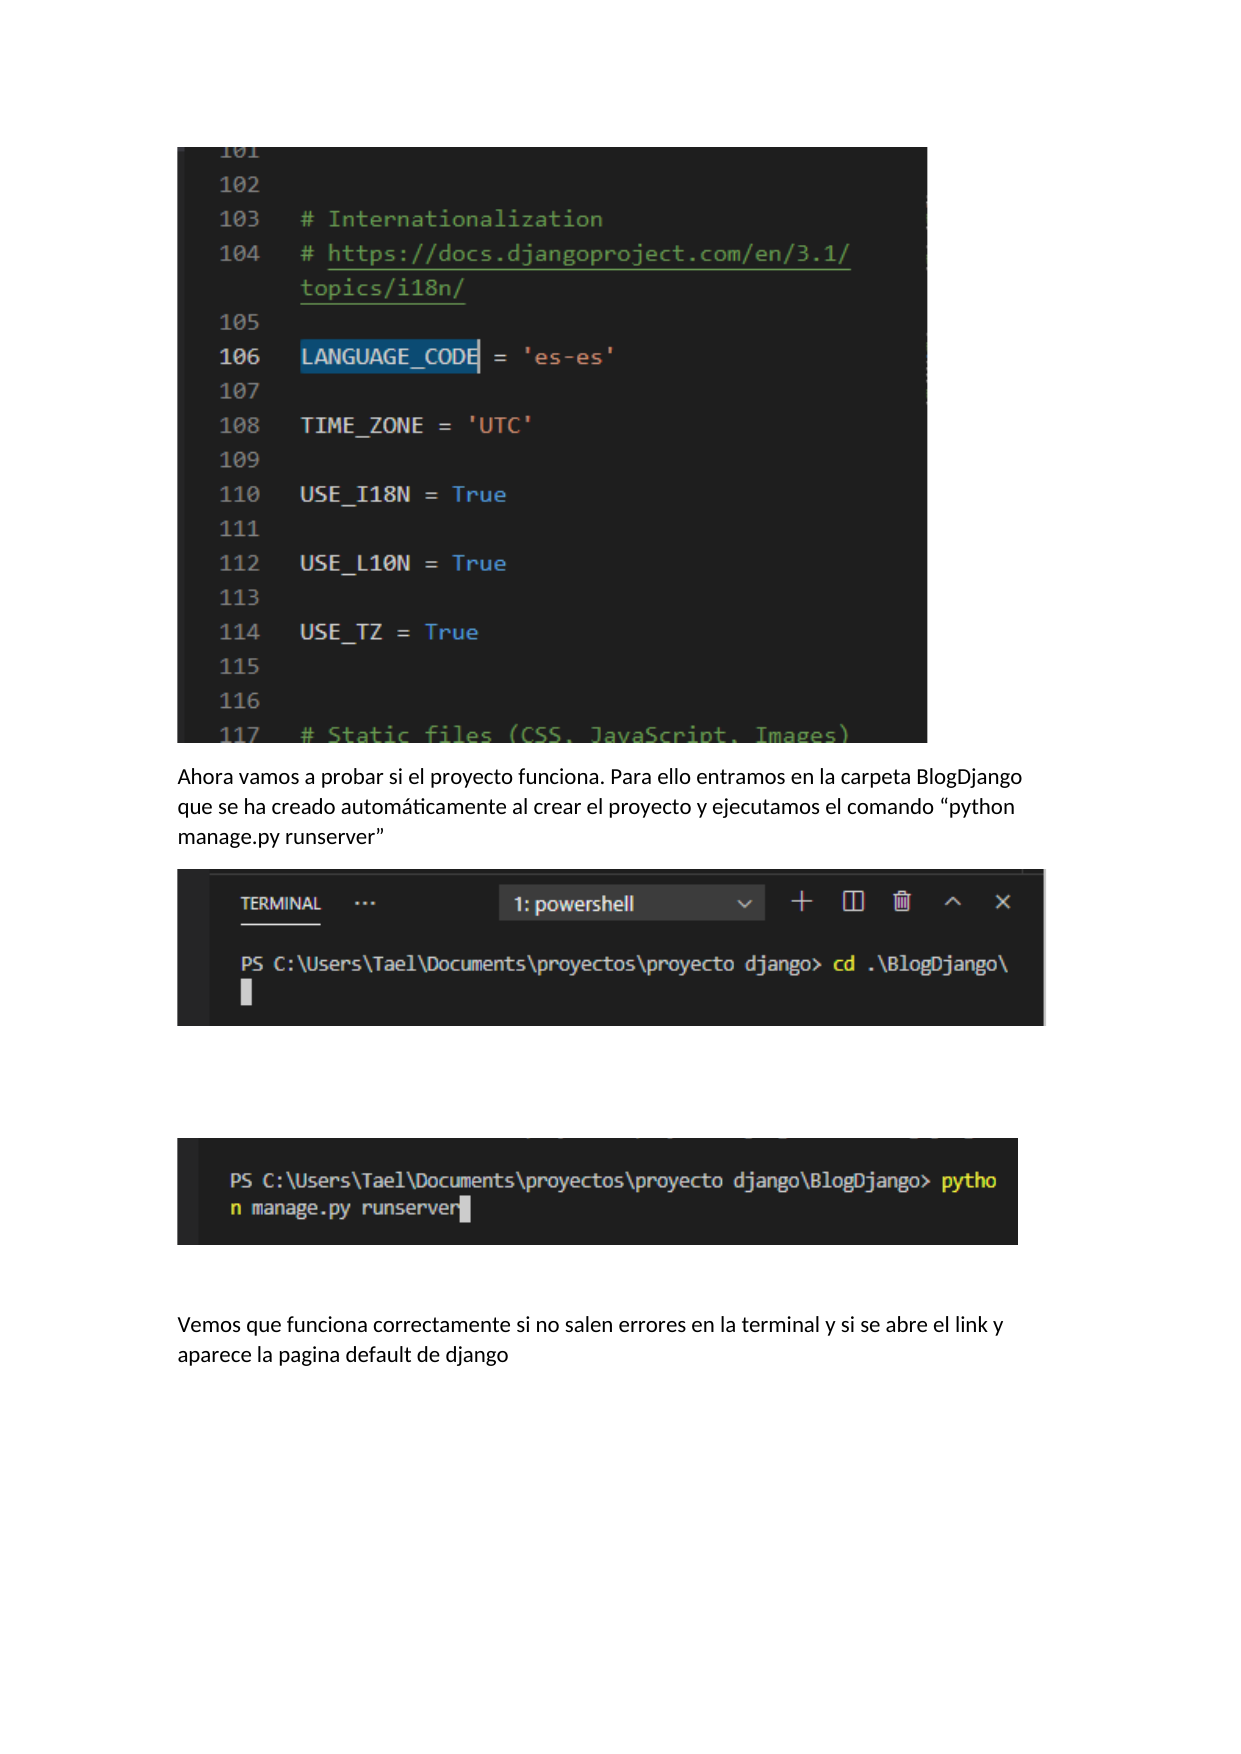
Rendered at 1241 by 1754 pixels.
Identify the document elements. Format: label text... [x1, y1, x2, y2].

text Ahora vamos a probar si el proyecto funciona. Para ello entramos en la carpeta BlogDjango que se ha creado automáticamente al crear el proyecto y ejecutamos el comando “python manage.py runserver” [177, 762, 1063, 850]
picture [177, 147, 928, 743]
picture [177, 869, 1047, 1026]
picture [177, 1138, 1018, 1245]
text Vemos que funciona correctamente si no salen errores en la terminal y si se abre el link y aparece la pagina default de django [177, 1310, 1063, 1368]
